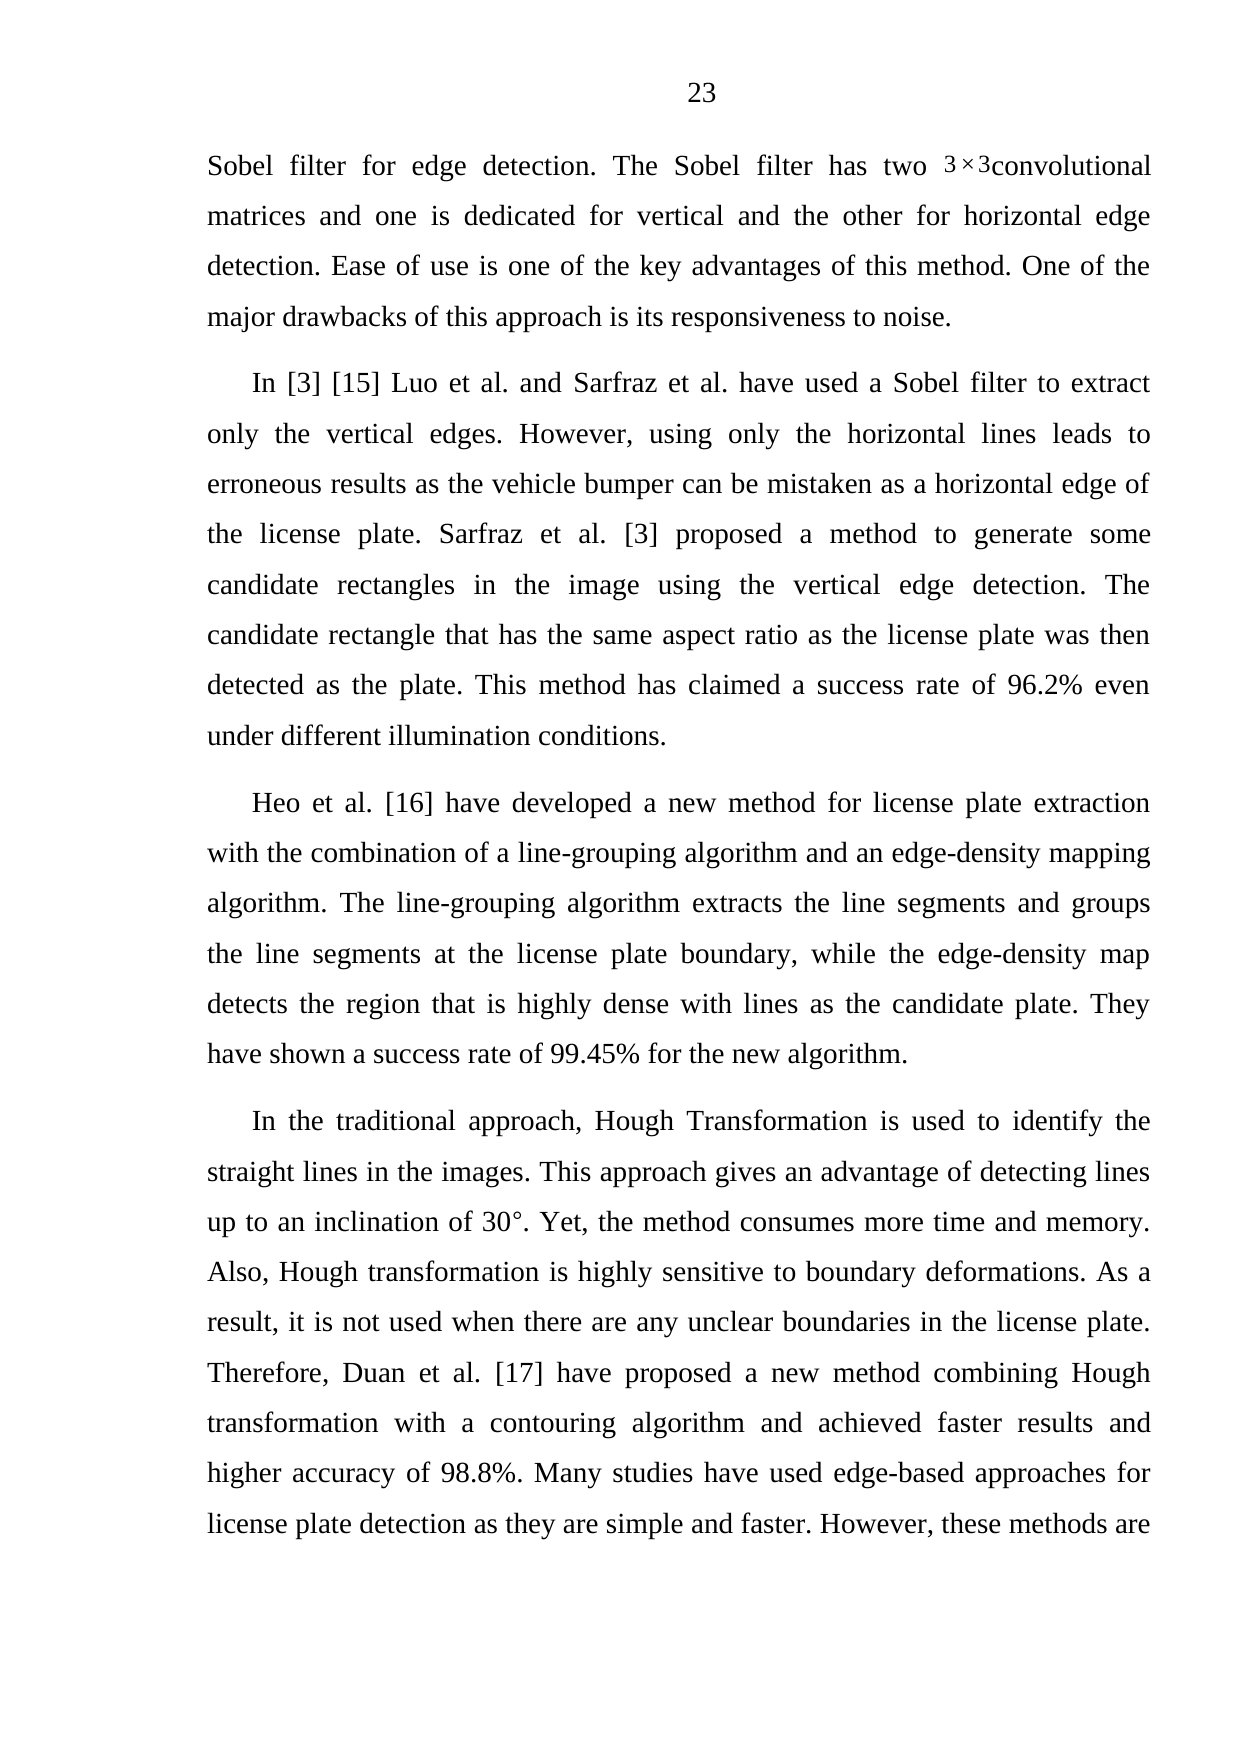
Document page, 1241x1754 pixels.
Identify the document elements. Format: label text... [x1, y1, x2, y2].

text In Luo et al. and Sarfraz et al. have used a Sobel filter to extract only the vertical edges. However, using only the horizontal lines leads to erroneous results as the vehicle bumper can be mistaken as a horizontal edge of the license plate. Sarfraz et al. proposed a method to generate some candidate rectangles in the image using the vertical edge detection. The candidate rectangle that has the same aspect ratio as the license plate was then detected as the plate. This method has claimed a success rate of 96.2% even under different illumination conditions. [207, 366, 1152, 751]
text Heo et al. have developed a new method for license plate extraction with the combination of a line-grouping algorithm and an edge-density mapping algorithm. The line-grouping algorithm extracts the line segments and groups the line segments at the license plate boundary, while the edge-density map detects the region that is highly dense with lines as the candidate plate. They have shown a success rate of 99.45% for the new algorithm. [207, 785, 1152, 1070]
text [207, 148, 1152, 332]
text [207, 1103, 1152, 1539]
